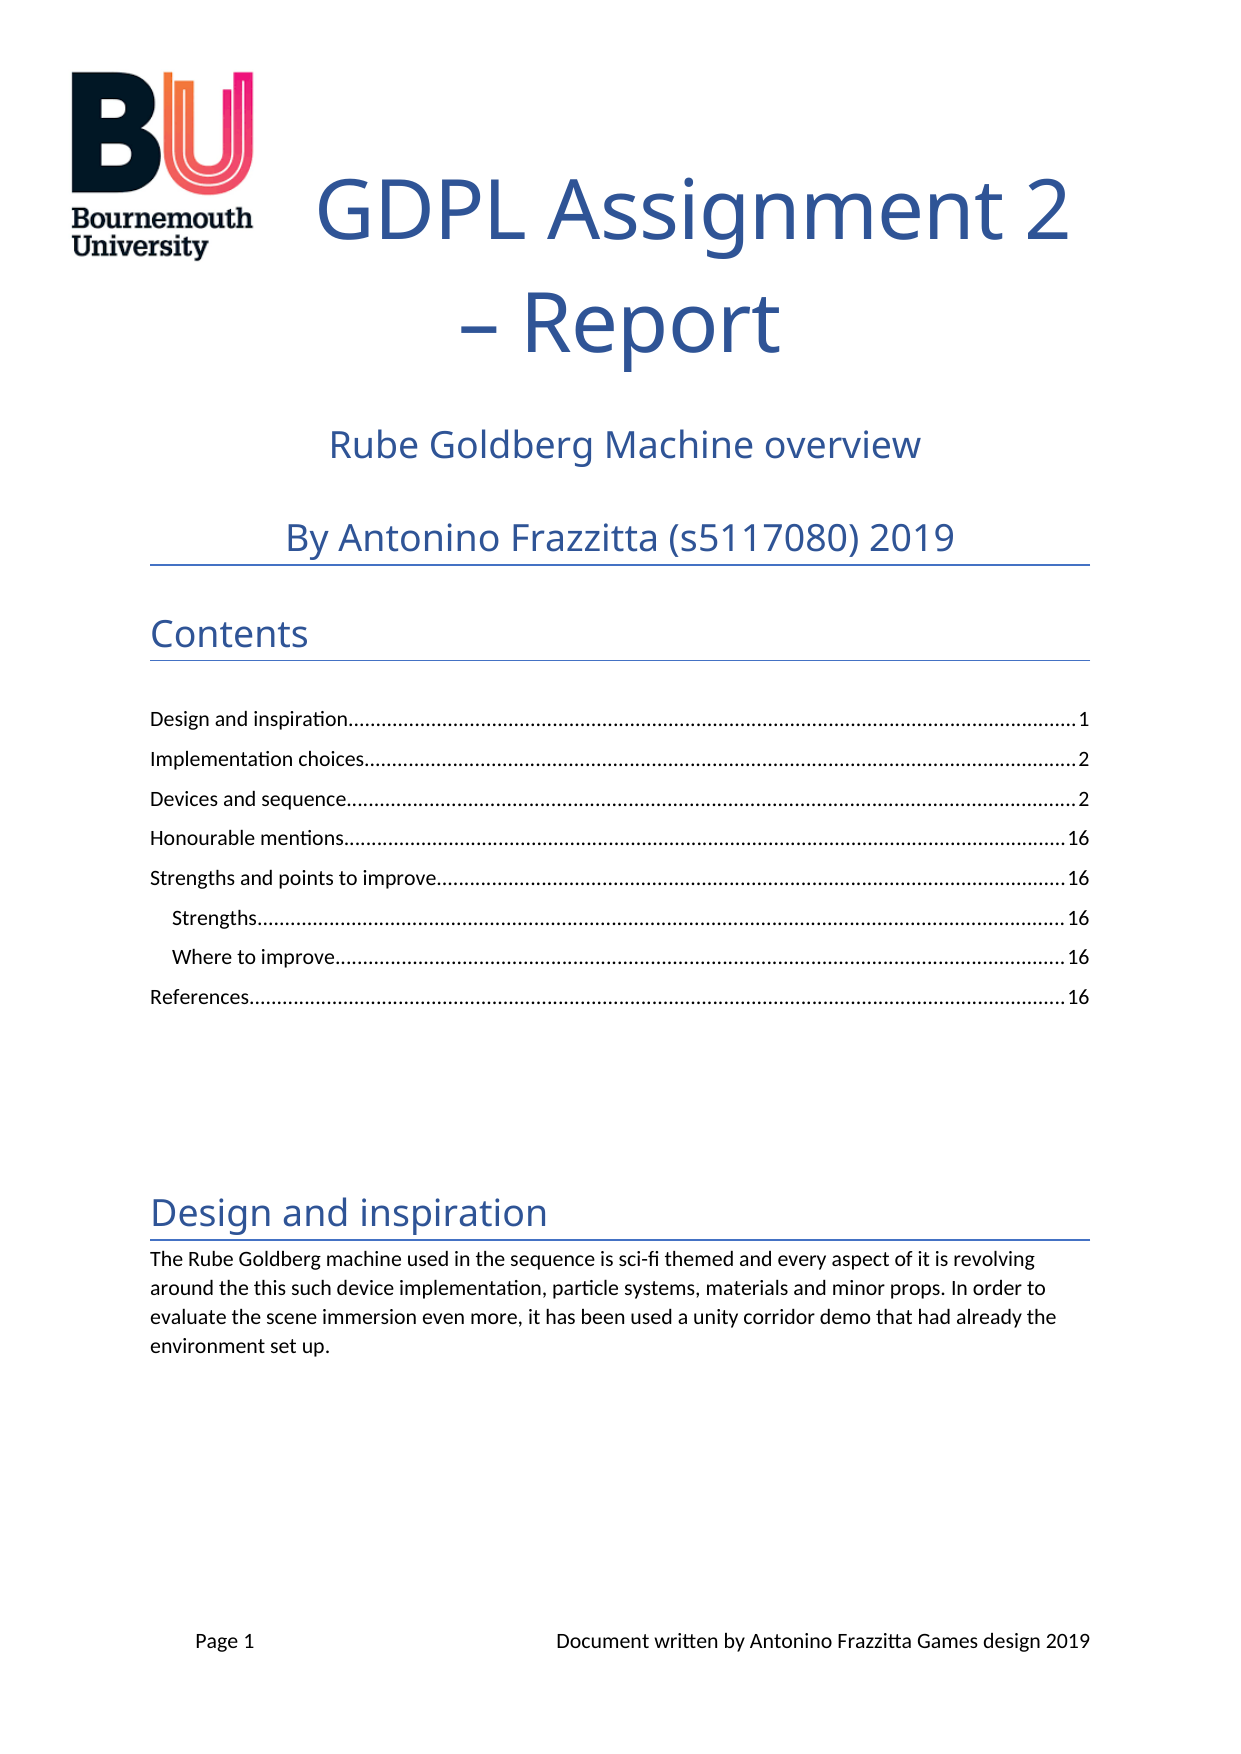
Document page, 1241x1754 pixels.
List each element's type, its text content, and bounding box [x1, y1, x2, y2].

picture [43, 37, 289, 290]
subtitle Rube Goldberg Machine overview [150, 419, 1090, 470]
title GDPL Assignment 2 – Report [150, 150, 1090, 377]
subtitle Design and inspiration [150, 1186, 1090, 1239]
subtitle By Antonino Frazzitta (s5117080) 2019 [150, 511, 1090, 564]
text The Rube Goldberg machine used in the sequence is sci-fi themed and every aspect of it is revolving around the this such device implementation, particle systems, materials and minor props. In order to evaluate the scene immersion even more, it has been used a unity corridor demo that had already the environment set up. [150, 1245, 1090, 1359]
